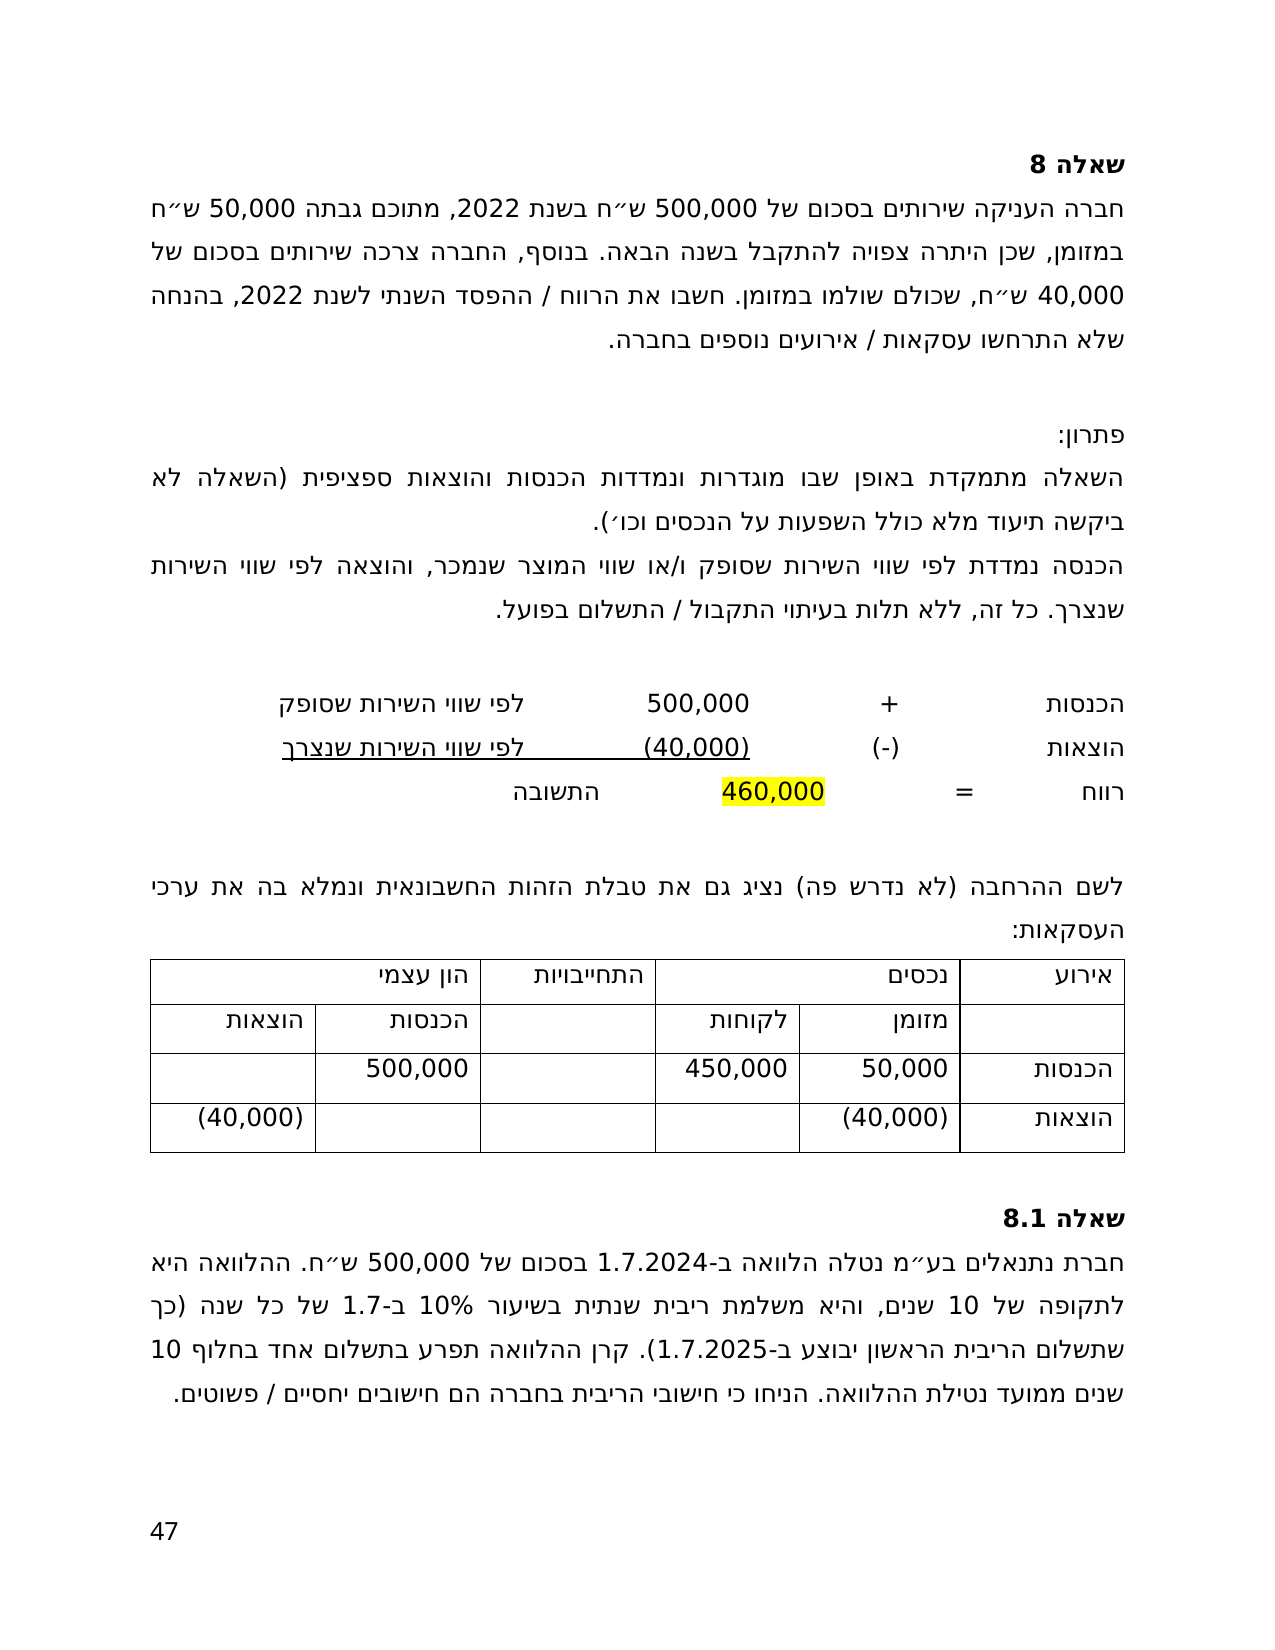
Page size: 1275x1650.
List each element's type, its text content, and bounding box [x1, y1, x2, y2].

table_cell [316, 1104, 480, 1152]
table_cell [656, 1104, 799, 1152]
text רווח = 460,000 התשובה [825, 777, 1125, 806]
text רווח = 460,000 התשובה [150, 777, 722, 806]
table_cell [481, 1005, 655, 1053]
text חברה העניקה שירותים בסכום של 500,000 ש״ח בשנת 2022, מתוכם גבתה 50,000 ש״ח במזומן, שכן היתרה צפויה להתקבל בשנה הבאה. בנוסף, החברה צרכה שירותים בסכום של 40,000 ש״ח, שכולם שולמו במזומן. חשבו את הרווח / ההפסד השנתי לשנת 2022, בהנחה שלא התרחשו עסקאות / אירועים נוספים בחברה. [150, 194, 1125, 354]
text הכנסות + 500,000 לפי שווי השירות שסופק [150, 689, 1125, 719]
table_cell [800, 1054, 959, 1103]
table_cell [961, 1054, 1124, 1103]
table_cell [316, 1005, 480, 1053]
text שאלה 8 [150, 150, 1125, 179]
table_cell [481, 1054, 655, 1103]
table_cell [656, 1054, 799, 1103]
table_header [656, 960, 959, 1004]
text השאלה מתמקדת באופן שבו מוגדרות ונמדדות הכנסות והוצאות ספציפית (השאלה לא ביקשה תיעוד מלא כולל השפעות על הנכסים וכו׳). [150, 463, 1125, 536]
text חברת נתנאלים בע״מ נטלה הלוואה ב-1.7.2024 בסכום של 500,000 ש״ח. ההלוואה היא לתקופה של 10 שנים, והיא משלמת ריבית שנתית בשיעור 10% ב-1.7 של כל שנה (כך שתשלום הריבית הראשון יבוצע ב-1.7.2025). קרן ההלוואה תפרע בתשלום אחד בחלוף 10 שנים ממועד נטילת ההלוואה. הניחו כי חישובי הריבית בחברה הם חישובים יחסיים / פשוטים. [150, 1248, 1125, 1408]
text הכנסה נמדדת לפי שווי השירות שסופק ו/או שווי המוצר שנמכר, והוצאה לפי שווי השירות שנצרך. כל זה, ללא תלות בעיתוי התקבול / התשלום בפועל. [150, 551, 1125, 624]
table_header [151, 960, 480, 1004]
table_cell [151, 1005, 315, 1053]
text לשם ההרחבה (לא נדרש פה) נציג גם את טבלת הזהות החשבונאית ונמלא בה את ערכי העסקאות: [150, 872, 1125, 945]
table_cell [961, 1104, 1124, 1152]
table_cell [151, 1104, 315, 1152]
text הוצאות (-) (40,000) לפי שווי השירות שנצרך [150, 733, 1125, 762]
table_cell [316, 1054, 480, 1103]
text שאלה 8.1 [150, 1204, 1125, 1233]
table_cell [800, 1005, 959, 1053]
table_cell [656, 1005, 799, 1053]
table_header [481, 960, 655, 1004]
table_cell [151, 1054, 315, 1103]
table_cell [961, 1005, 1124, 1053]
text פתרון: [150, 420, 1125, 449]
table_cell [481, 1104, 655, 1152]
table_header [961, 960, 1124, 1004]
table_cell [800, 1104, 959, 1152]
